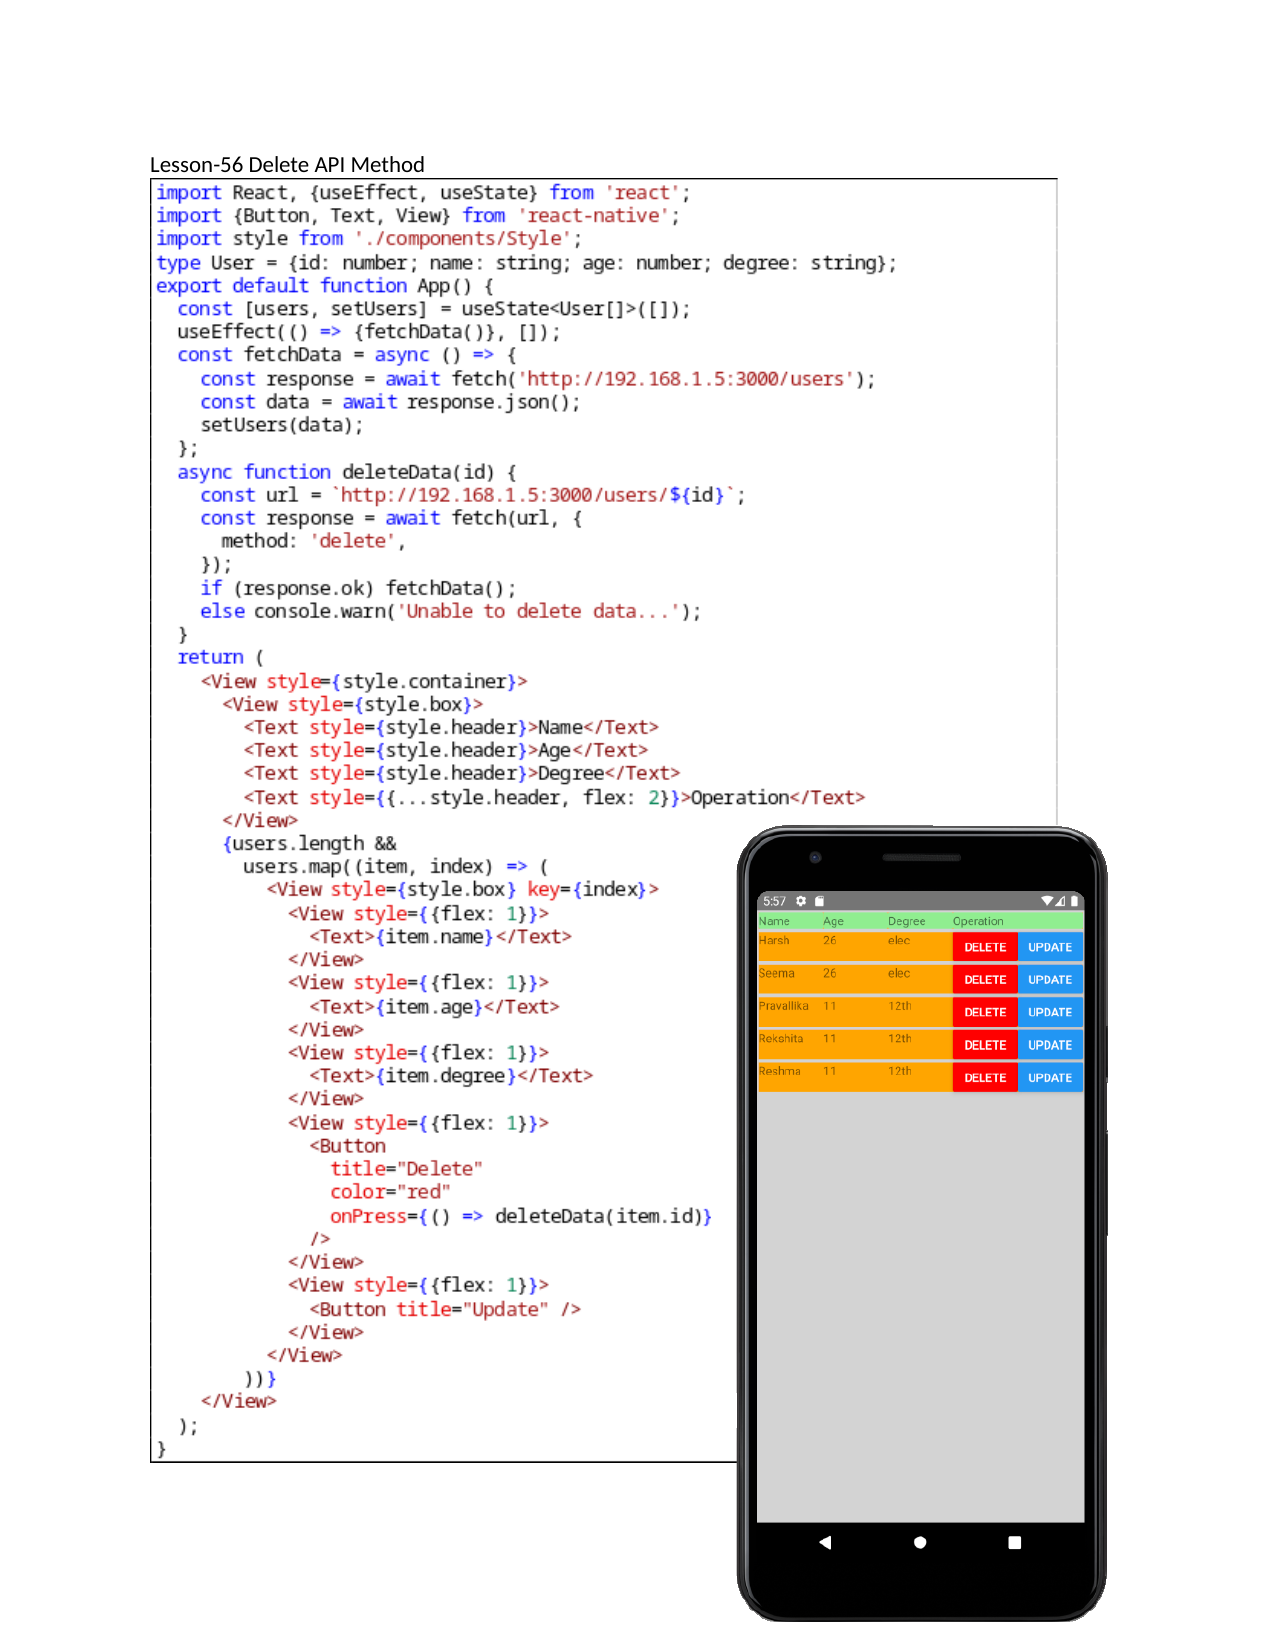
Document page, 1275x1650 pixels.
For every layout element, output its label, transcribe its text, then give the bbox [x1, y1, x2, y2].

text Lesson-56 Delete API Method [150, 150, 1125, 178]
